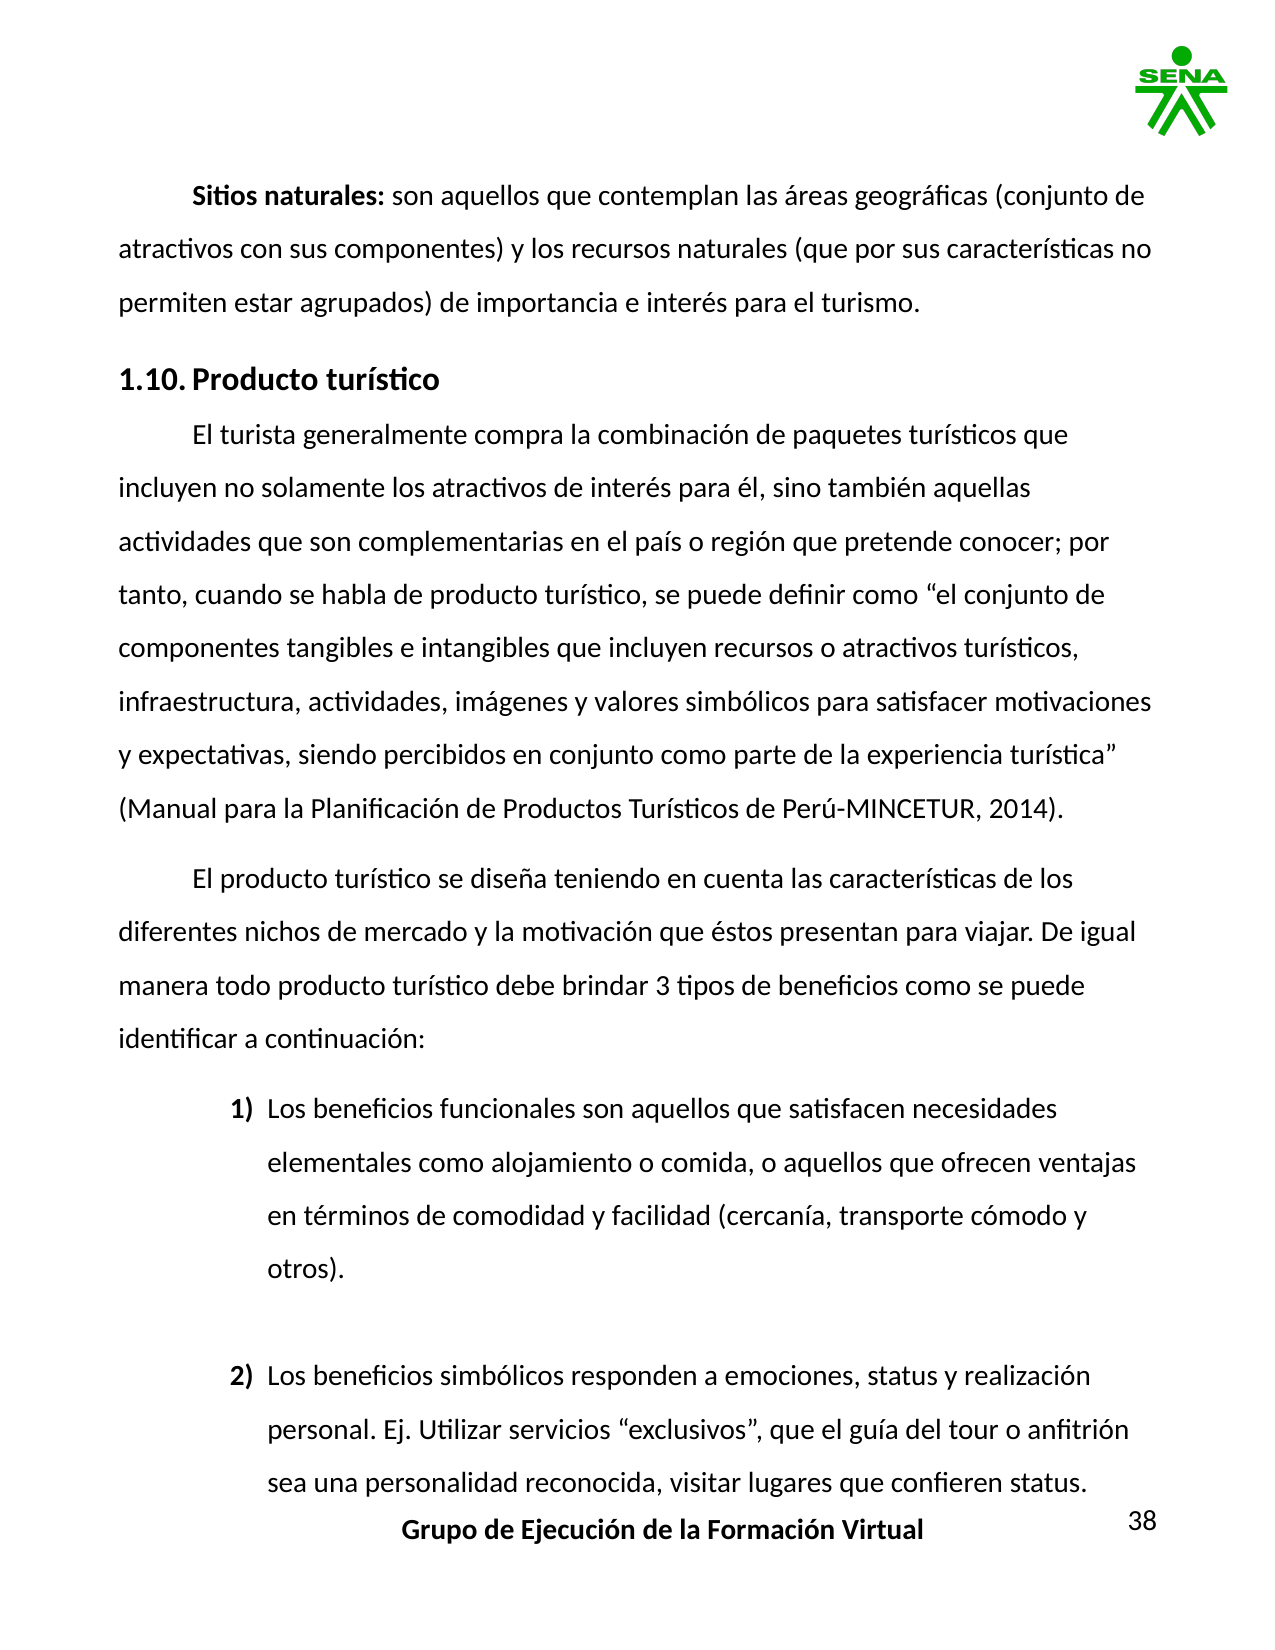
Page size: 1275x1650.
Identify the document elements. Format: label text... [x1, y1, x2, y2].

subtitle Producto turístico [118, 358, 1157, 399]
picture [1135, 46, 1228, 136]
text Sitios naturales: son aquellos que contemplan las áreas geográficas (conjunto de atractivos con sus componentes) y los recursos naturales (que por sus características no permiten estar agrupados) de importancia e interés para el turismo. [118, 177, 1157, 320]
text El producto turístico se diseña teniendo en cuenta las características de los diferentes nichos de mercado y la motivación que éstos presentan para viajar. De igual manera todo producto turístico debe brindar 3 tipos de beneficios como se puede identificar a continuación: [118, 860, 1157, 1056]
list Los beneficios funcionales son aquellos que satisfacen necesidades elementales como alojamiento o comida, o aquellos que ofrecen ventajas en términos de comodidad y facilidad (cercanía, transporte cómodo y otros). [229, 1090, 1157, 1286]
text El turista generalmente compra la combinación de paquetes turísticos que incluyen no solamente los atractivos de interés para él, sino también aquellas actividades que son complementarias en el país o región que pretende conocer; por tanto, cuando se habla de producto turístico, se puede definir como “el conjunto de componentes tangibles e intangibles que incluyen recursos o atractivos turísticos, infraestructura, actividades, imágenes y valores simbólicos para satisfacer motivaciones y expectativas, siendo percibidos en conjunto como parte de la experiencia turística” (Manual para la Planificación de Productos Turísticos de Perú-MINCETUR, 2014). [118, 416, 1157, 825]
list Los beneficios simbólicos responden a emociones, status y realización personal. Ej. Utilizar servicios “exclusivos”, que el guía del tour o anfitrión sea una personalidad reconocida, visitar lugares que confieren status. [229, 1357, 1157, 1500]
